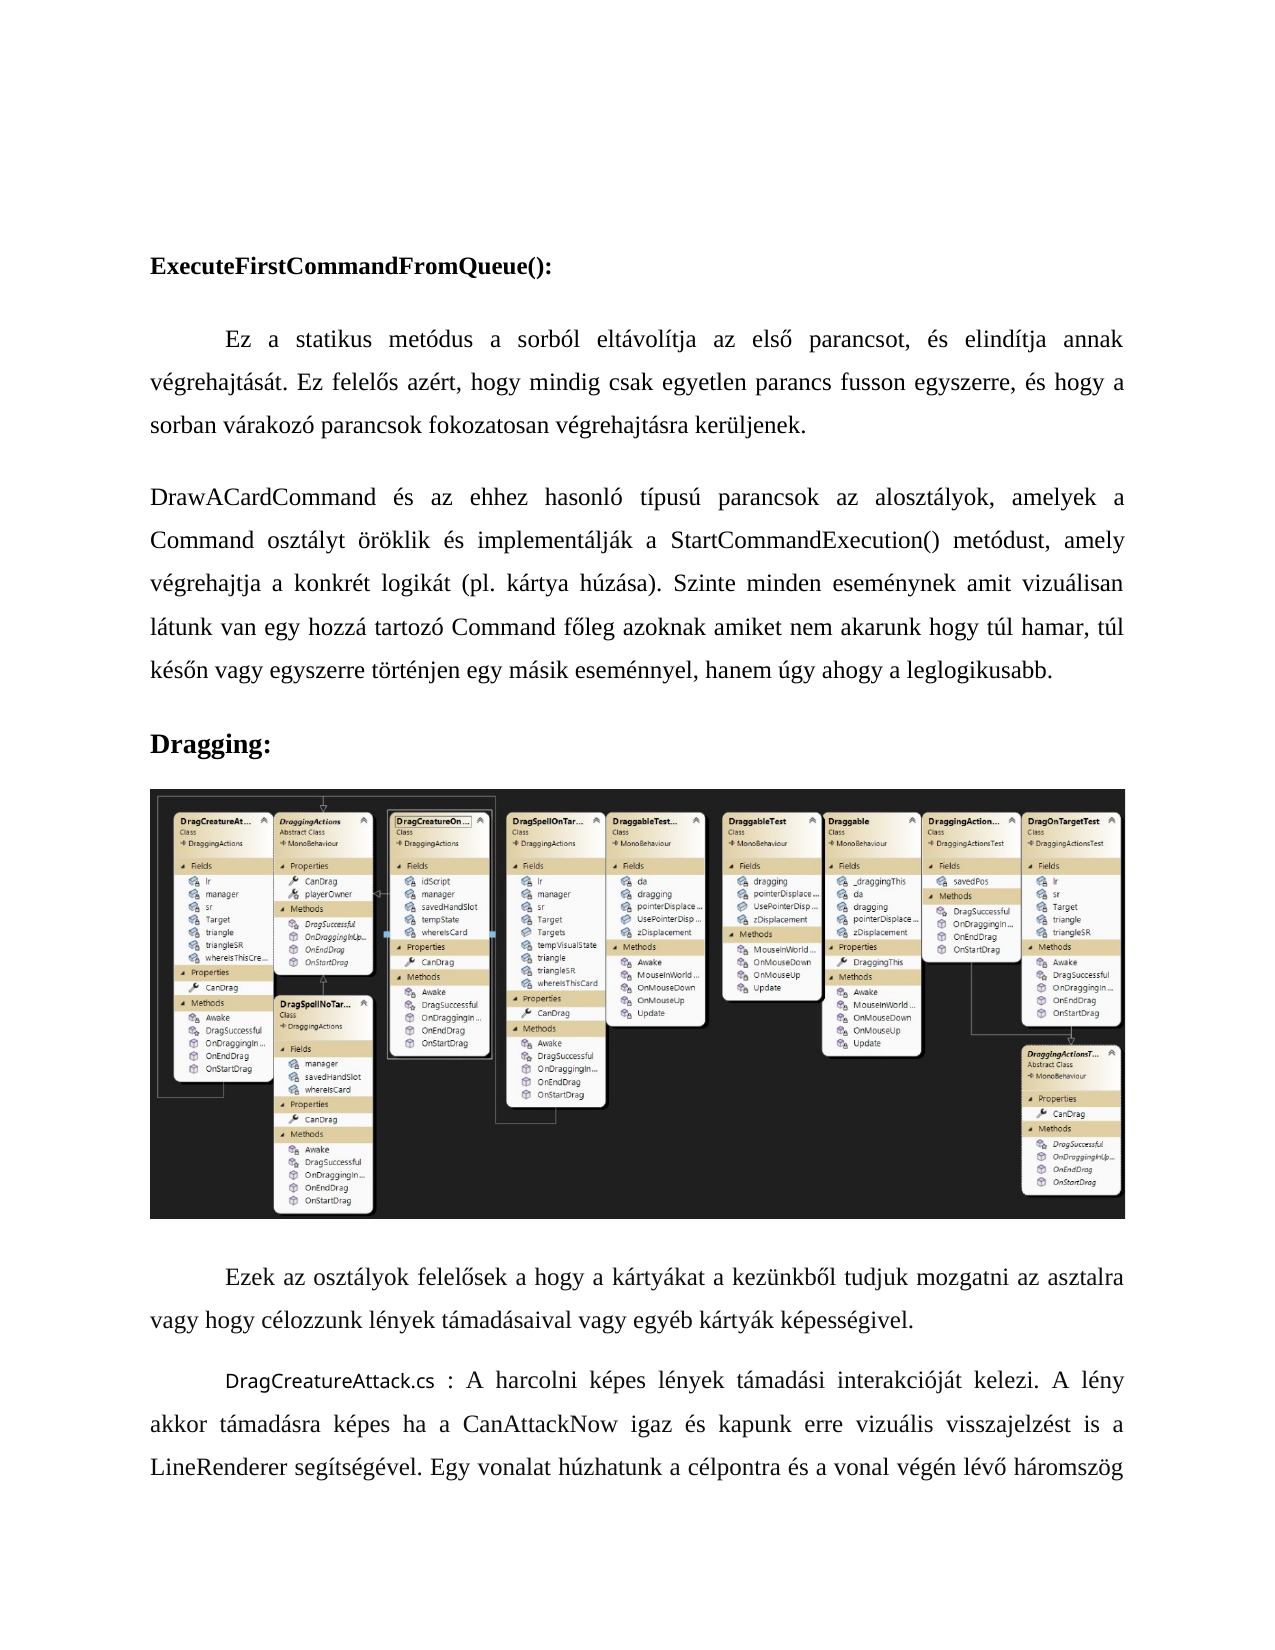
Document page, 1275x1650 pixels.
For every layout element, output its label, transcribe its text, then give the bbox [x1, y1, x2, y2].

subtitle ExecuteFirstCommandFromQueue(): [150, 251, 1125, 280]
text Ez a statikus metódus a sorból eltávolítja az első parancsot, és elindítja annak végrehajtását. Ez felelős azért, hogy mindig csak egyetlen parancs fusson egyszerre, és hogy a sorban várakozó parancsok fokozatosan végrehajtásra kerüljenek. [150, 324, 1125, 439]
text Ezek az osztályok felelősek a hogy a kártyákat a kezünkből tudjuk mozgatni az asztalra vagy hogy célozzunk lények támadásaival vagy egyéb kártyák képességivel. [150, 1219, 1125, 1334]
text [150, 1365, 1125, 1481]
text DrawACardCommand és az ehhez hasonló típusú parancsok az alosztályok, amelyek a Command osztályt öröklik és implementálják a StartCommandExecution() metódust, amely végrehajtja a konkrét logikát (pl. kártya húzása). Szinte minden eseménynek amit vizuálisan látunk van egy hozzá tartozó Command főleg azoknak amiket nem akarunk hogy túl hamar, túl későn vagy egyszerre történjen egy másik eseménnyel, hanem úgy ahogy a leglogikusabb. [150, 482, 1125, 683]
picture [150, 789, 1125, 1219]
subtitle Dragging: [150, 727, 1125, 759]
